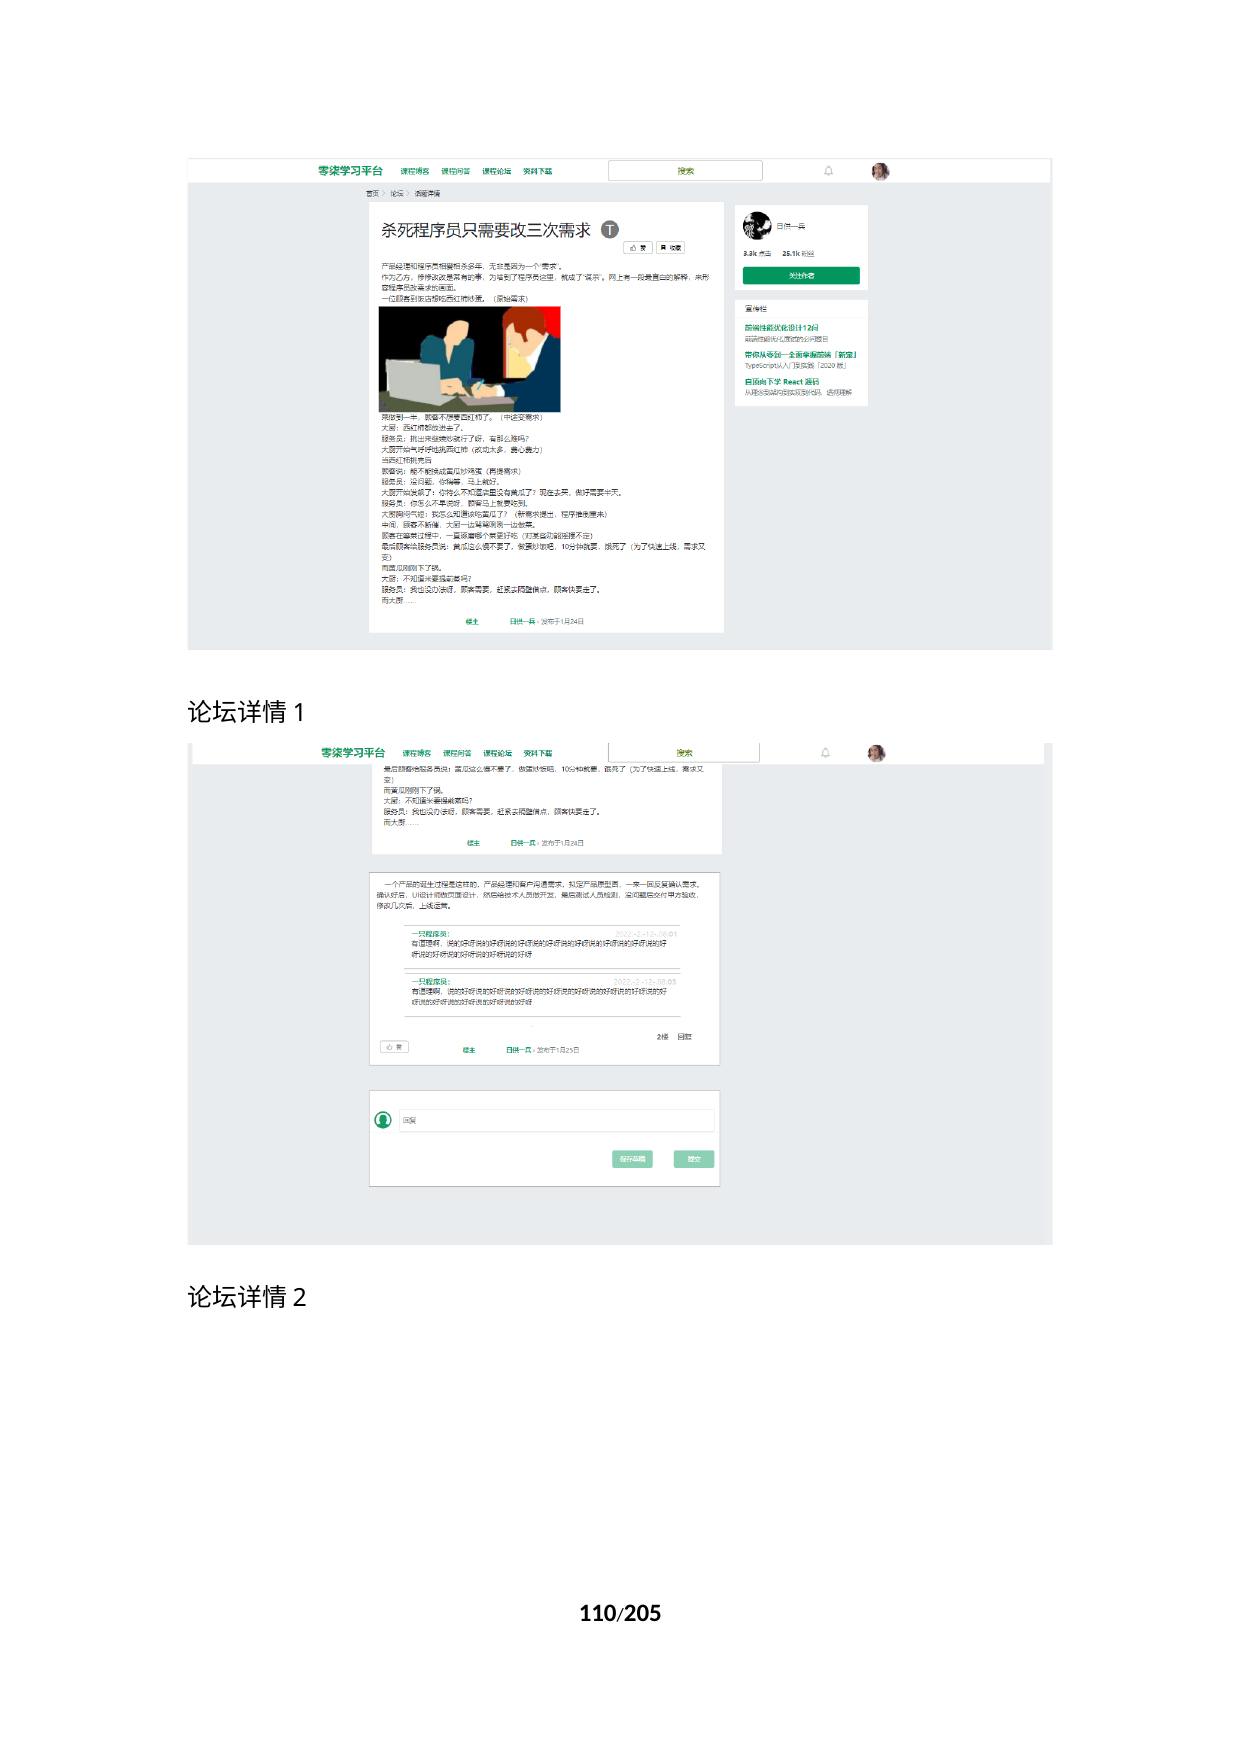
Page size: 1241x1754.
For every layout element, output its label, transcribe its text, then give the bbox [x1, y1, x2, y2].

text 论坛详情2 [187, 1263, 1053, 1328]
text 论坛详情1 [187, 678, 1053, 743]
